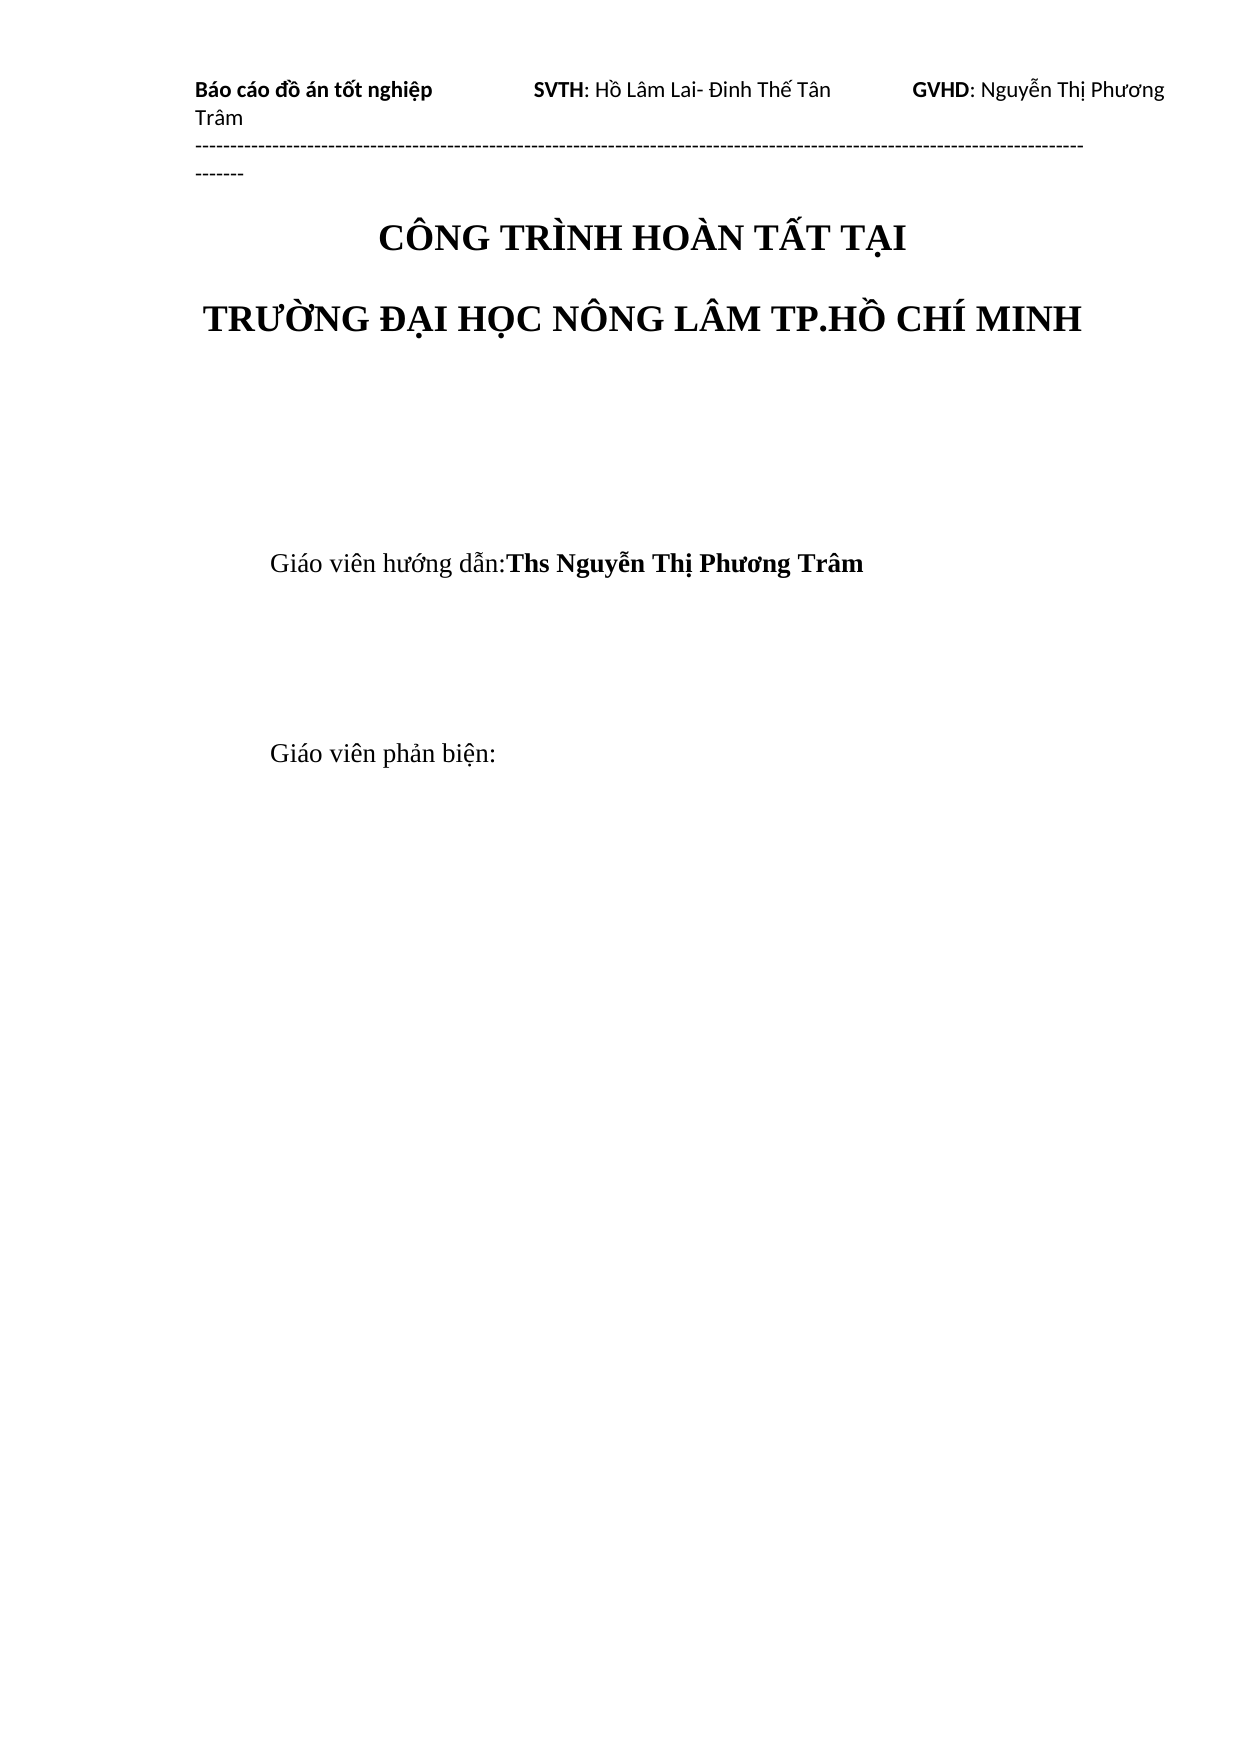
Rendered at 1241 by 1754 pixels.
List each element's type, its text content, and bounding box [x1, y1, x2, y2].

text CÔNG TRÌNH HOÀN TẤT TẠI [195, 215, 1090, 258]
text Giáo viên phản biện: [195, 738, 1090, 769]
text Giáo viên hướng dẫn:Ths Nguyễn Thị Phương Trâm [195, 548, 1090, 579]
text TRƯỜNG ĐẠI HỌC NÔNG LÂM TP.HỒ CHÍ MINH [195, 296, 1090, 339]
